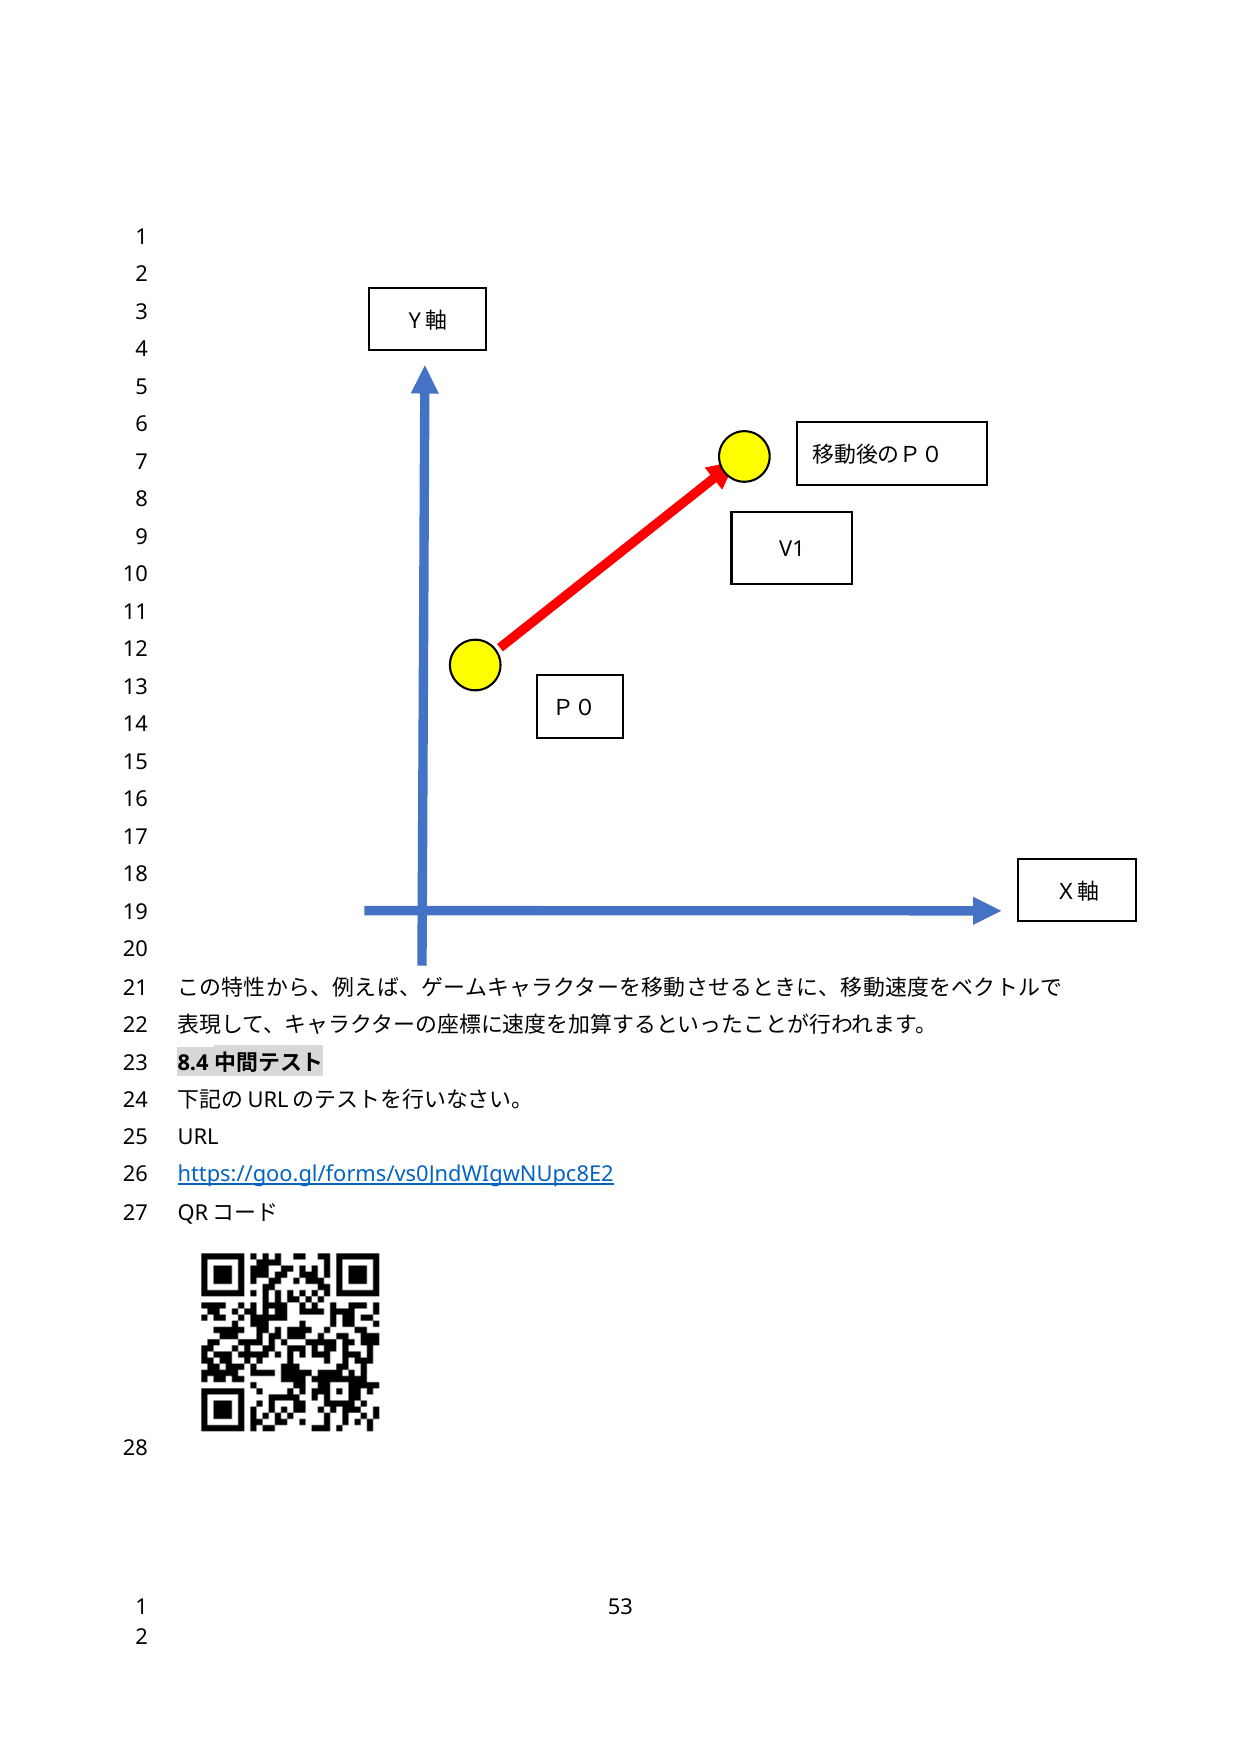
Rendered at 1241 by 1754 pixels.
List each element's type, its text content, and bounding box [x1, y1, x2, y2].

text https://goo.gl/forms/vs0JndWIgwNUpc8E2 [177, 1154, 1063, 1192]
text 下記のURLのテストを行いなさい。 [177, 1079, 1063, 1117]
text QRコード [177, 1192, 1063, 1229]
text 8.4 中間テスト [177, 1042, 1063, 1079]
picture [177, 1229, 404, 1456]
text URL [177, 1117, 1063, 1154]
text この特性から、例えば、ゲームキャラクターを移動させるときに、移動速度をベクトルで表現して、キャラクターの座標に速度を加算するといったことが行われます。 [177, 967, 1063, 1042]
